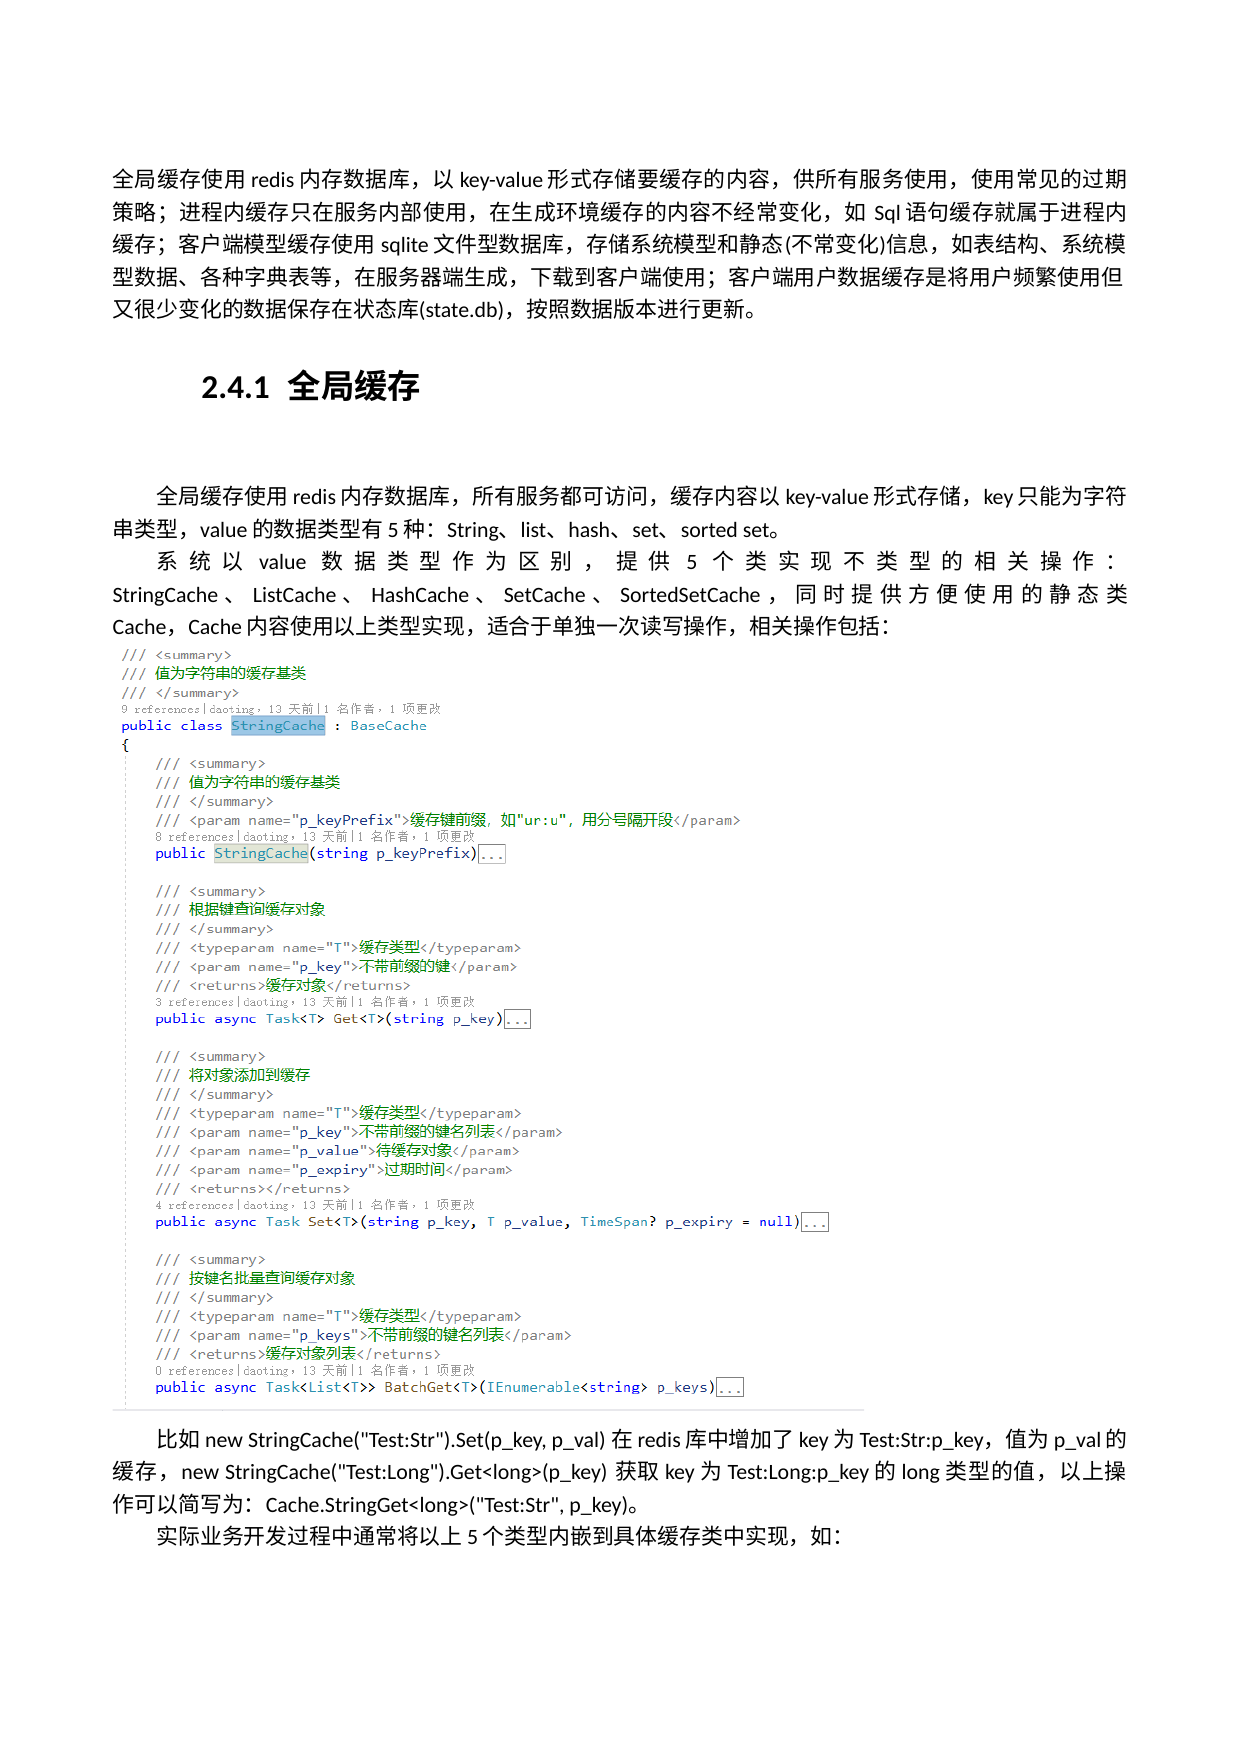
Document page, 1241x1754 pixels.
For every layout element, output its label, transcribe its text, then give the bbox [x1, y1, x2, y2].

text 系统以value数据类型作为区别，提供5个类实现不类型的相关操作：StringCache、ListCache、HashCache、SetCache、SortedSetCache，同时提供方便使用的静态类Cache，Cache内容使用以上类型实现，适合于单独一次读写操作，相关操作包括： [112, 544, 1128, 641]
text 全局缓存使用redis内存数据库，所有服务都可访问，缓存内容以key-value形式存储，key只能为字符串类型，value的数据类型有5种：String、list、hash、set、sorted set。 [112, 479, 1128, 544]
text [112, 162, 1128, 324]
text 比如 new StringCache("Test:Str").Set(p_key, p_val) 在redis库中增加了key为Test:Str:p_key，值为p_val的缓存，new StringCache("Test:Long").Get<long>(p_key) 获取key为Test:Long:p_key的long类型的值，以上操作可以简写为：Cache.StringGet<long>("Test:Str", p_key)。 [112, 1421, 1128, 1519]
subtitle 全局缓存 [201, 352, 1128, 417]
picture [112, 641, 865, 1411]
text 实际业务开发过程中通常将以上5个类型内嵌到具体缓存类中实现，如： [112, 1519, 1128, 1551]
